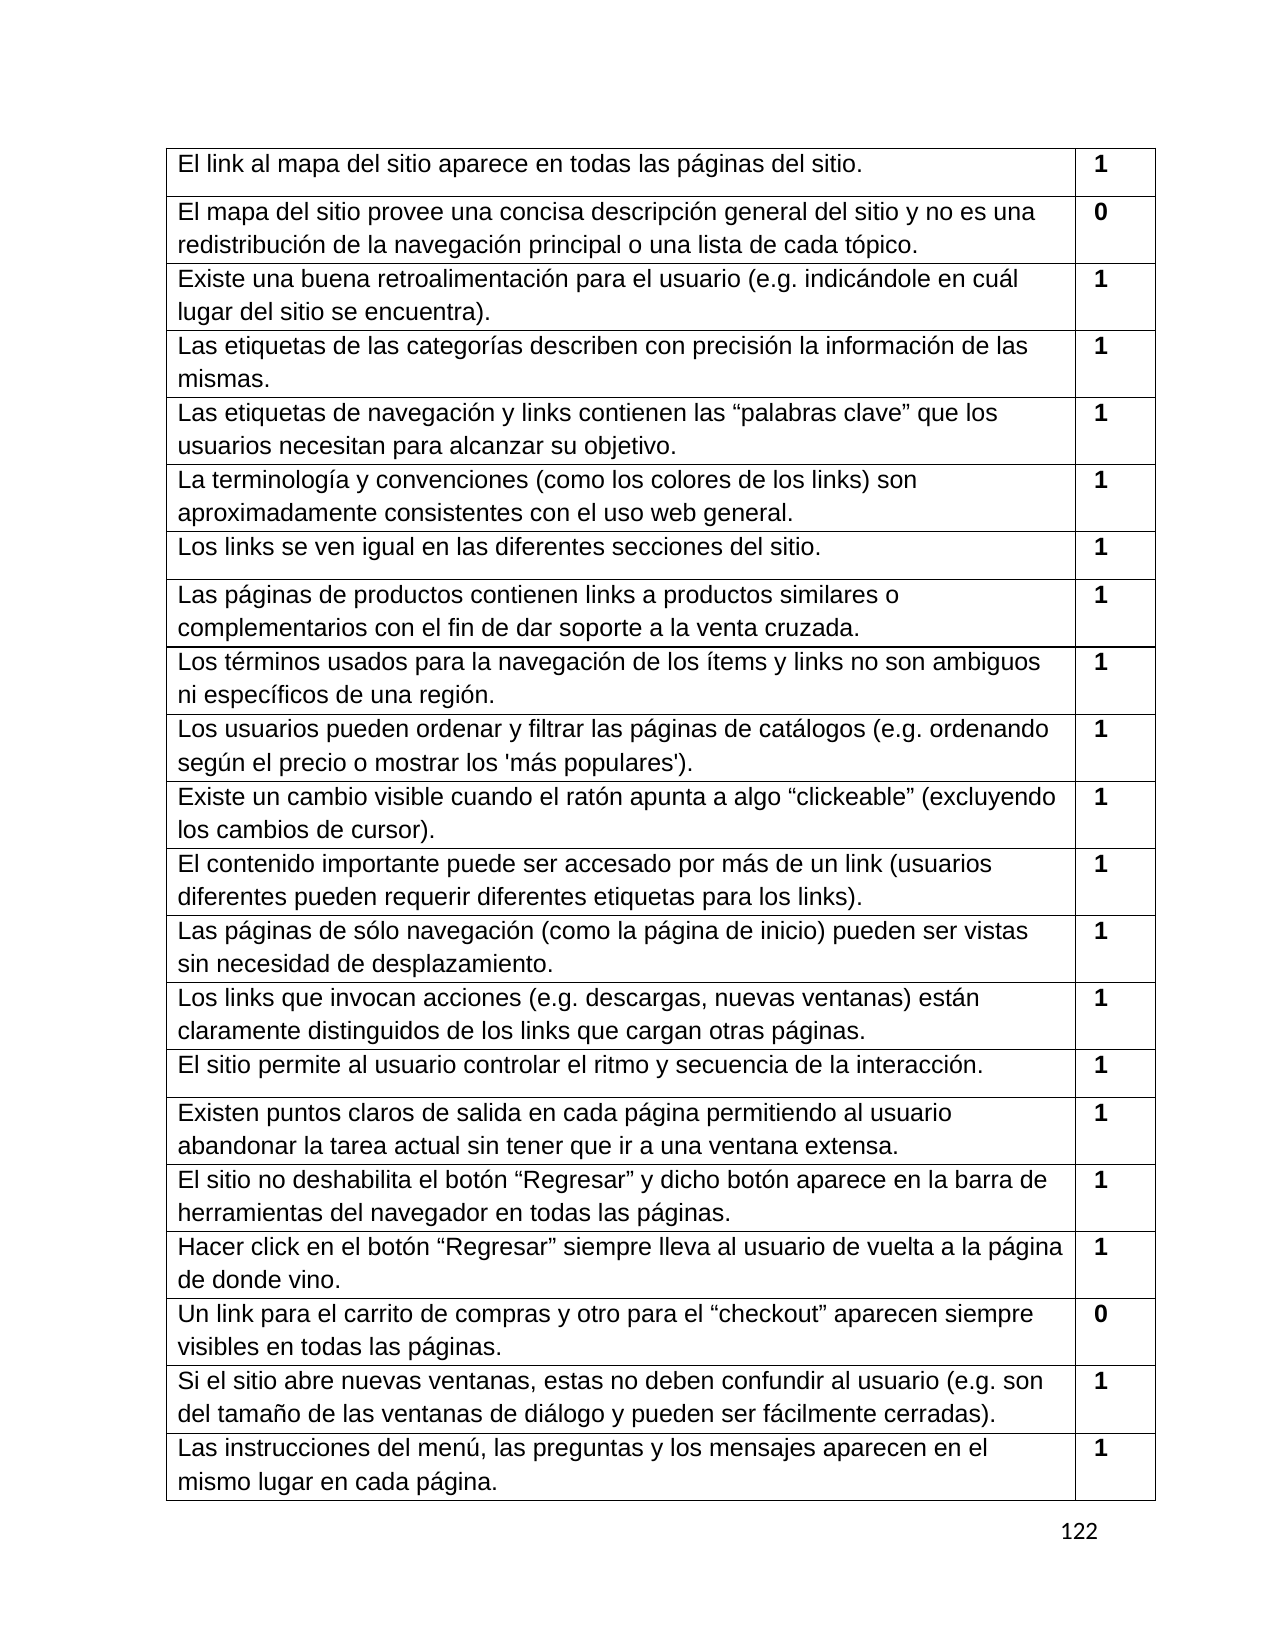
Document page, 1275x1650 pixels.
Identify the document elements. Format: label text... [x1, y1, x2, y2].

table_cell Si el sitio abre nuevas ventanas, estas no deben confundir al usuario (e.g. son del tamaño de las ventanas de diálogo y pueden ser fácilmente cerradas). [167, 1366, 1075, 1432]
table_cell 1 [1076, 1232, 1155, 1298]
table_cell 1 [1076, 331, 1155, 397]
table_cell 1 [1076, 648, 1155, 713]
table_cell 1 [1076, 715, 1155, 781]
table_cell La terminología y convenciones (como los colores de los links) son aproximadamente consistentes con el uso web general. [167, 465, 1075, 531]
table_cell Los links que invocan acciones (e.g. descargas, nuevas ventanas) están claramente distinguidos de los links que cargan otras páginas. [167, 983, 1075, 1049]
table_cell 1 [1076, 580, 1155, 646]
table_cell Los términos usados para la navegación de los ítems y links no son ambiguos ni específicos de una región. [167, 648, 1075, 713]
table_cell Un link para el carrito de compras y otro para el “checkout” aparecen siempre visibles en todas las páginas. [167, 1299, 1075, 1365]
table_cell El contenido importante puede ser accesado por más de un link (usuarios diferentes pueden requerir diferentes etiquetas para los links). [167, 849, 1075, 915]
table_cell El sitio permite al usuario controlar el ritmo y secuencia de la interacción. [167, 1050, 1075, 1097]
table_cell 0 [1076, 1299, 1155, 1365]
table_cell 1 [1076, 782, 1155, 848]
table_cell Las instrucciones del menú, las preguntas y los mensajes aparecen en el mismo lugar en cada página. [167, 1434, 1075, 1499]
table_cell 0 [1076, 197, 1155, 263]
table_cell 1 [1076, 532, 1155, 579]
table_cell Las etiquetas de navegación y links contienen las “palabras clave” que los usuarios necesitan para alcanzar su objetivo. [167, 398, 1075, 464]
table_cell 1 [1076, 398, 1155, 464]
table_cell 1 [1076, 465, 1155, 531]
table_cell 1 [1076, 1165, 1155, 1231]
table_cell 1 [1076, 264, 1155, 330]
table_cell Existe una buena retroalimentación para el usuario (e.g. indicándole en cuál lugar del sitio se encuentra). [167, 264, 1075, 330]
table_cell 1 [1076, 1434, 1155, 1499]
table_cell 1 [1076, 1366, 1155, 1432]
table_cell Hacer click en el botón “Regresar” siempre lleva al usuario de vuelta a la página de donde vino. [167, 1232, 1075, 1298]
table_cell 1 [1076, 1098, 1155, 1164]
table_cell 1 [1076, 1050, 1155, 1097]
table_cell 1 [1076, 983, 1155, 1049]
table_cell El sitio no deshabilita el botón “Regresar” y dicho botón aparece en la barra de herramientas del navegador en todas las páginas. [167, 1165, 1075, 1231]
table_cell Existe un cambio visible cuando el ratón apunta a algo “clickeable” (excluyendo los cambios de cursor). [167, 782, 1075, 848]
table_cell Las etiquetas de las categorías describen con precisión la información de las mismas. [167, 331, 1075, 397]
table_cell Las páginas de productos contienen links a productos similares o complementarios con el fin de dar soporte a la venta cruzada. [167, 580, 1075, 646]
table_cell 1 [1076, 849, 1155, 915]
table_cell El mapa del sitio provee una concisa descripción general del sitio y no es una redistribución de la navegación principal o una lista de cada tópico. [167, 197, 1075, 263]
table_cell Existen puntos claros de salida en cada página permitiendo al usuario abandonar la tarea actual sin tener que ir a una ventana extensa. [167, 1098, 1075, 1164]
table_cell 1 [1076, 916, 1155, 982]
table_cell Los usuarios pueden ordenar y filtrar las páginas de catálogos (e.g. ordenando según el precio o mostrar los 'más populares'). [167, 715, 1075, 781]
table_cell Los links se ven igual en las diferentes secciones del sitio. [167, 532, 1075, 579]
table_cell El link al mapa del sitio aparece en todas las páginas del sitio. [167, 149, 1075, 196]
table_cell Las páginas de sólo navegación (como la página de inicio) pueden ser vistas sin necesidad de desplazamiento. [167, 916, 1075, 982]
table_cell 1 [1076, 149, 1155, 196]
